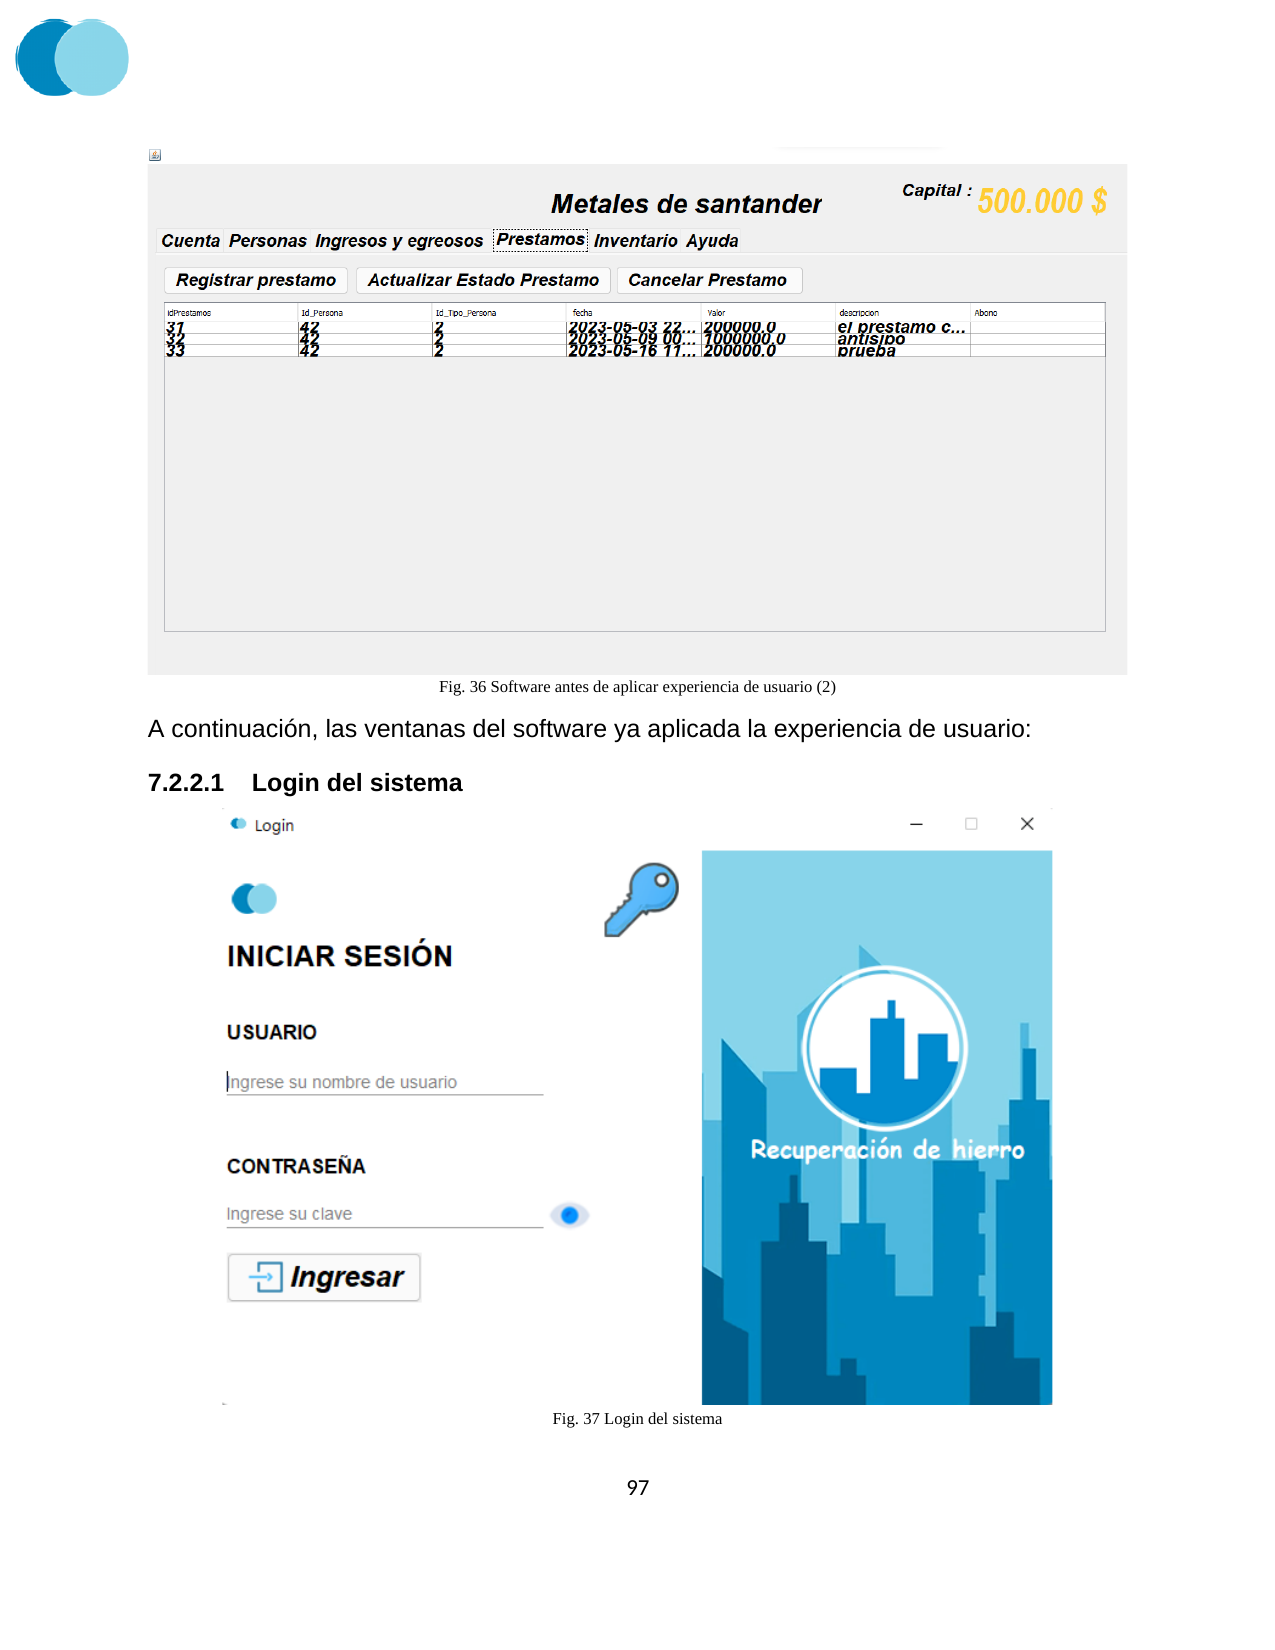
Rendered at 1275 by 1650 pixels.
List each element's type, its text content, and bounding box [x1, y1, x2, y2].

picture [13, 16, 131, 99]
picture [222, 808, 1053, 1405]
picture [147, 147, 1128, 675]
subtitle 7.2.2.1 Login del sistema [148, 767, 1127, 796]
text A continuación, las ventanas del software ya aplicada la experiencia de usuario: [148, 714, 1122, 742]
